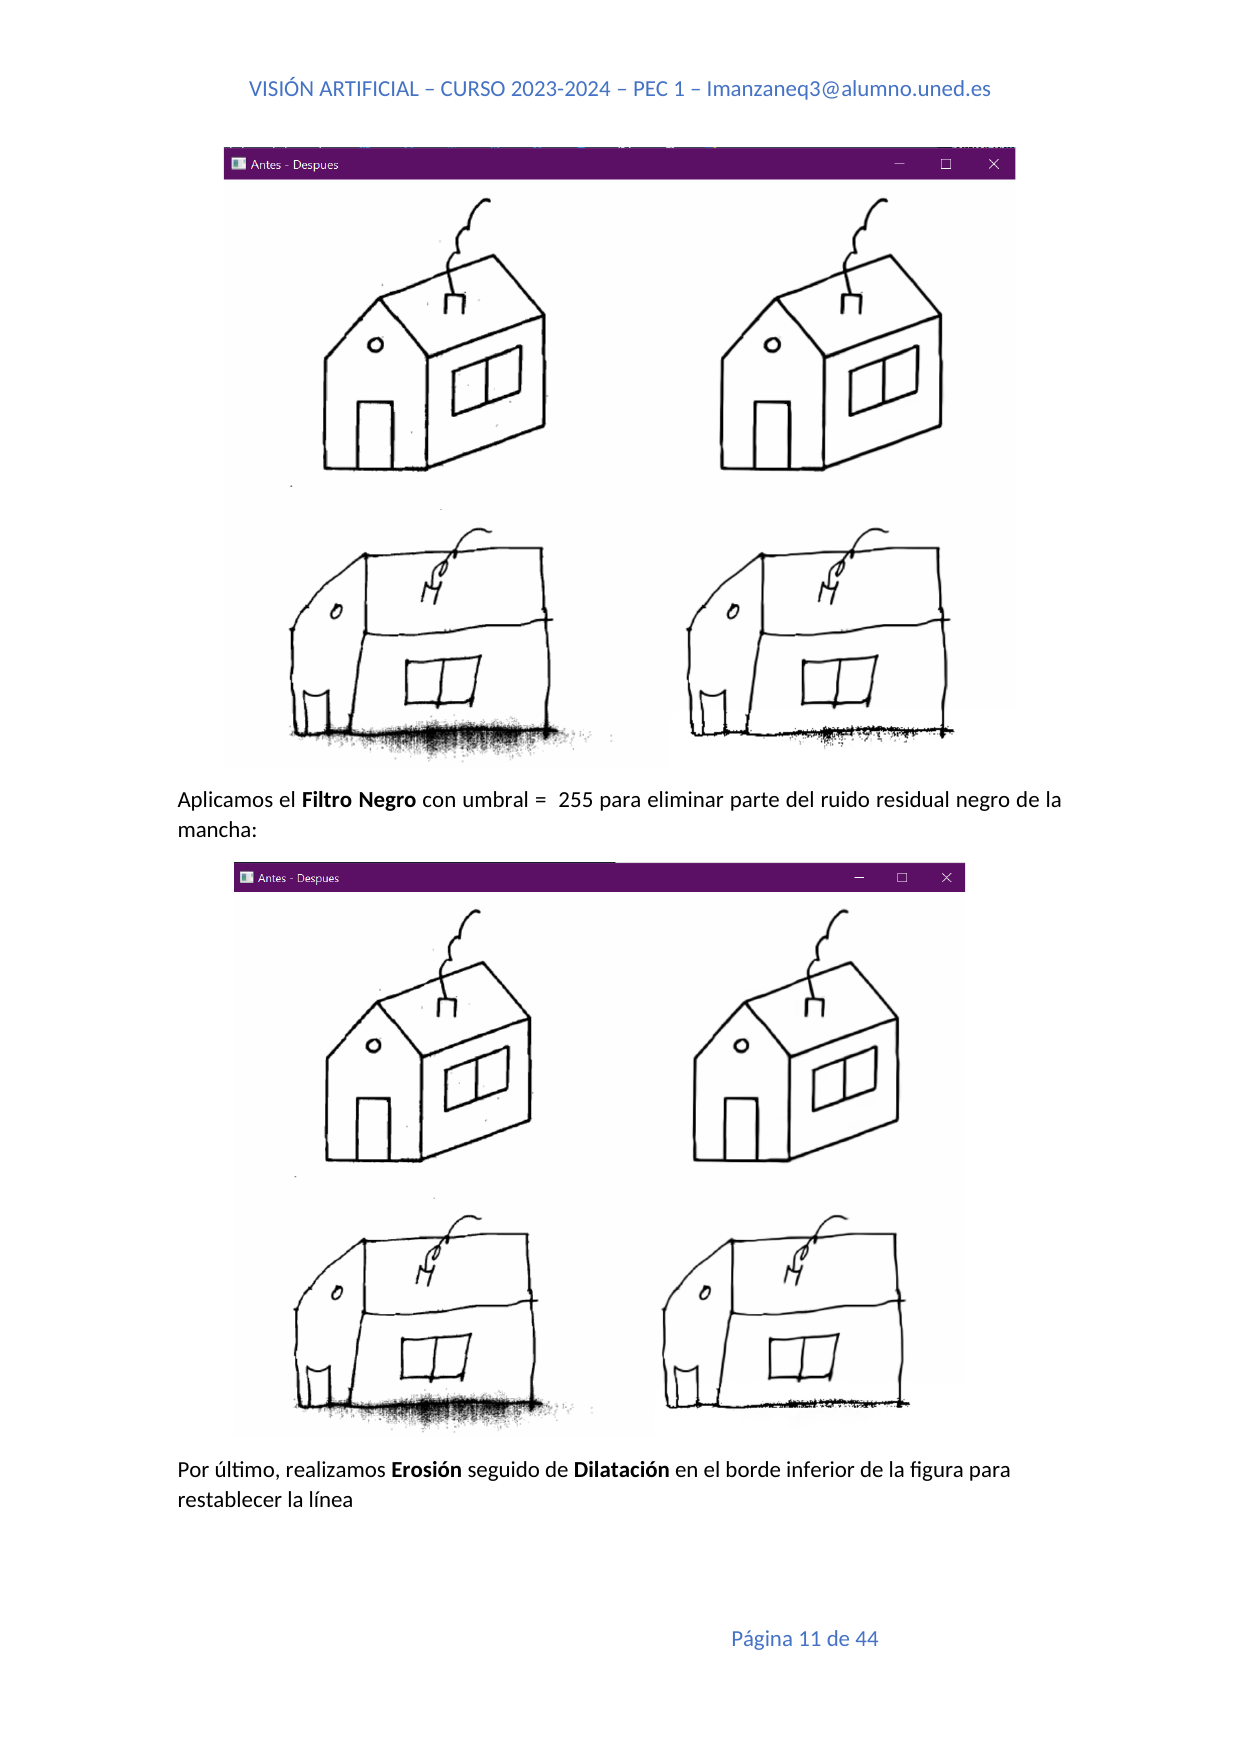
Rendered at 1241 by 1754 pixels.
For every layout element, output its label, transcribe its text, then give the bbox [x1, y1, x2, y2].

picture [234, 862, 966, 1437]
text Aplicamos el Filtro Negro con umbral = 255 para eliminar parte del ruido residual negro de la mancha: [177, 785, 1063, 843]
text Por último, realizamos Erosión seguido de Dilatación en el borde inferior de la figura para restablecer la línea [177, 1455, 1063, 1514]
picture [223, 147, 1016, 767]
